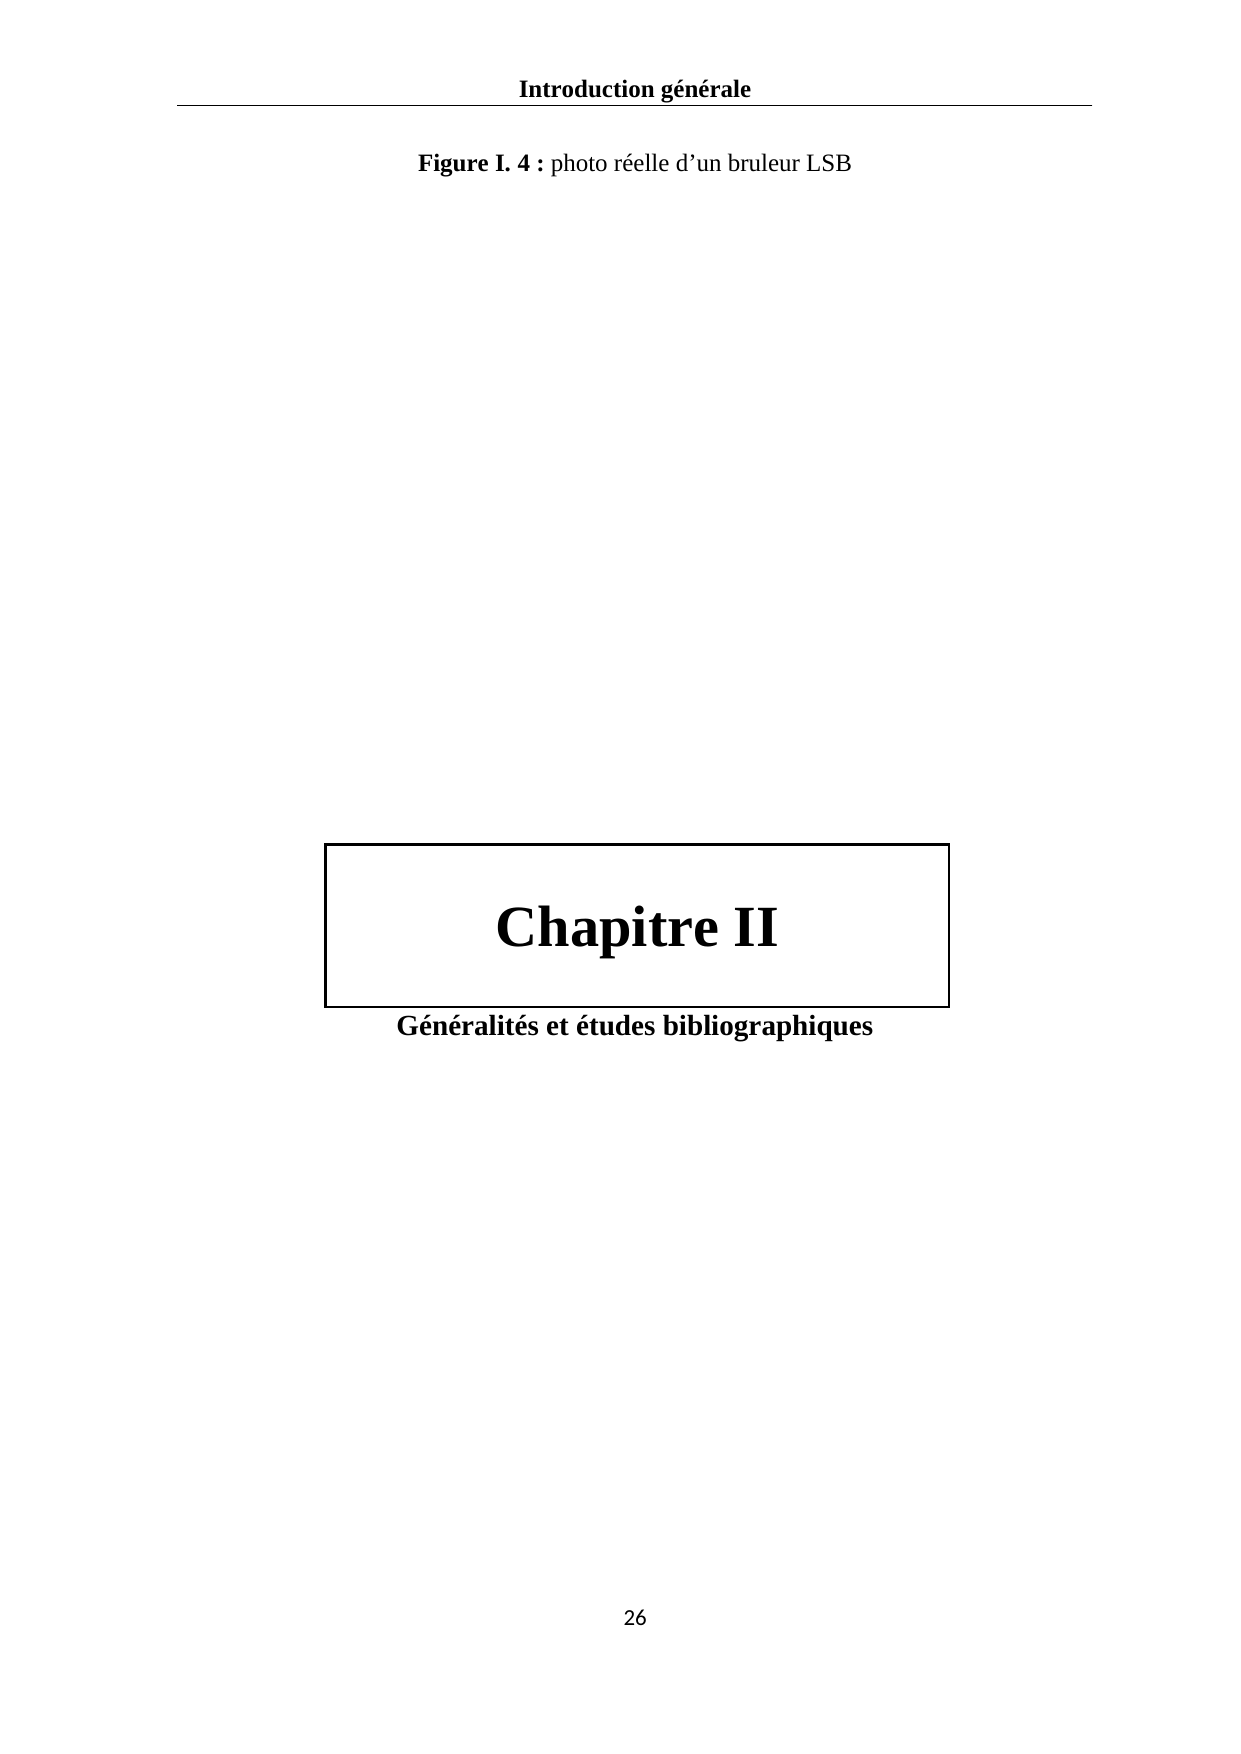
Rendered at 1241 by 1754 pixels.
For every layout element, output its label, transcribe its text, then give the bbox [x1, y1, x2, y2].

subtitle Généralités et études bibliographiques [177, 1008, 1092, 1042]
table_cell Figure I. 4 : photo réelle d’un bruleur LSB [177, 148, 1092, 251]
